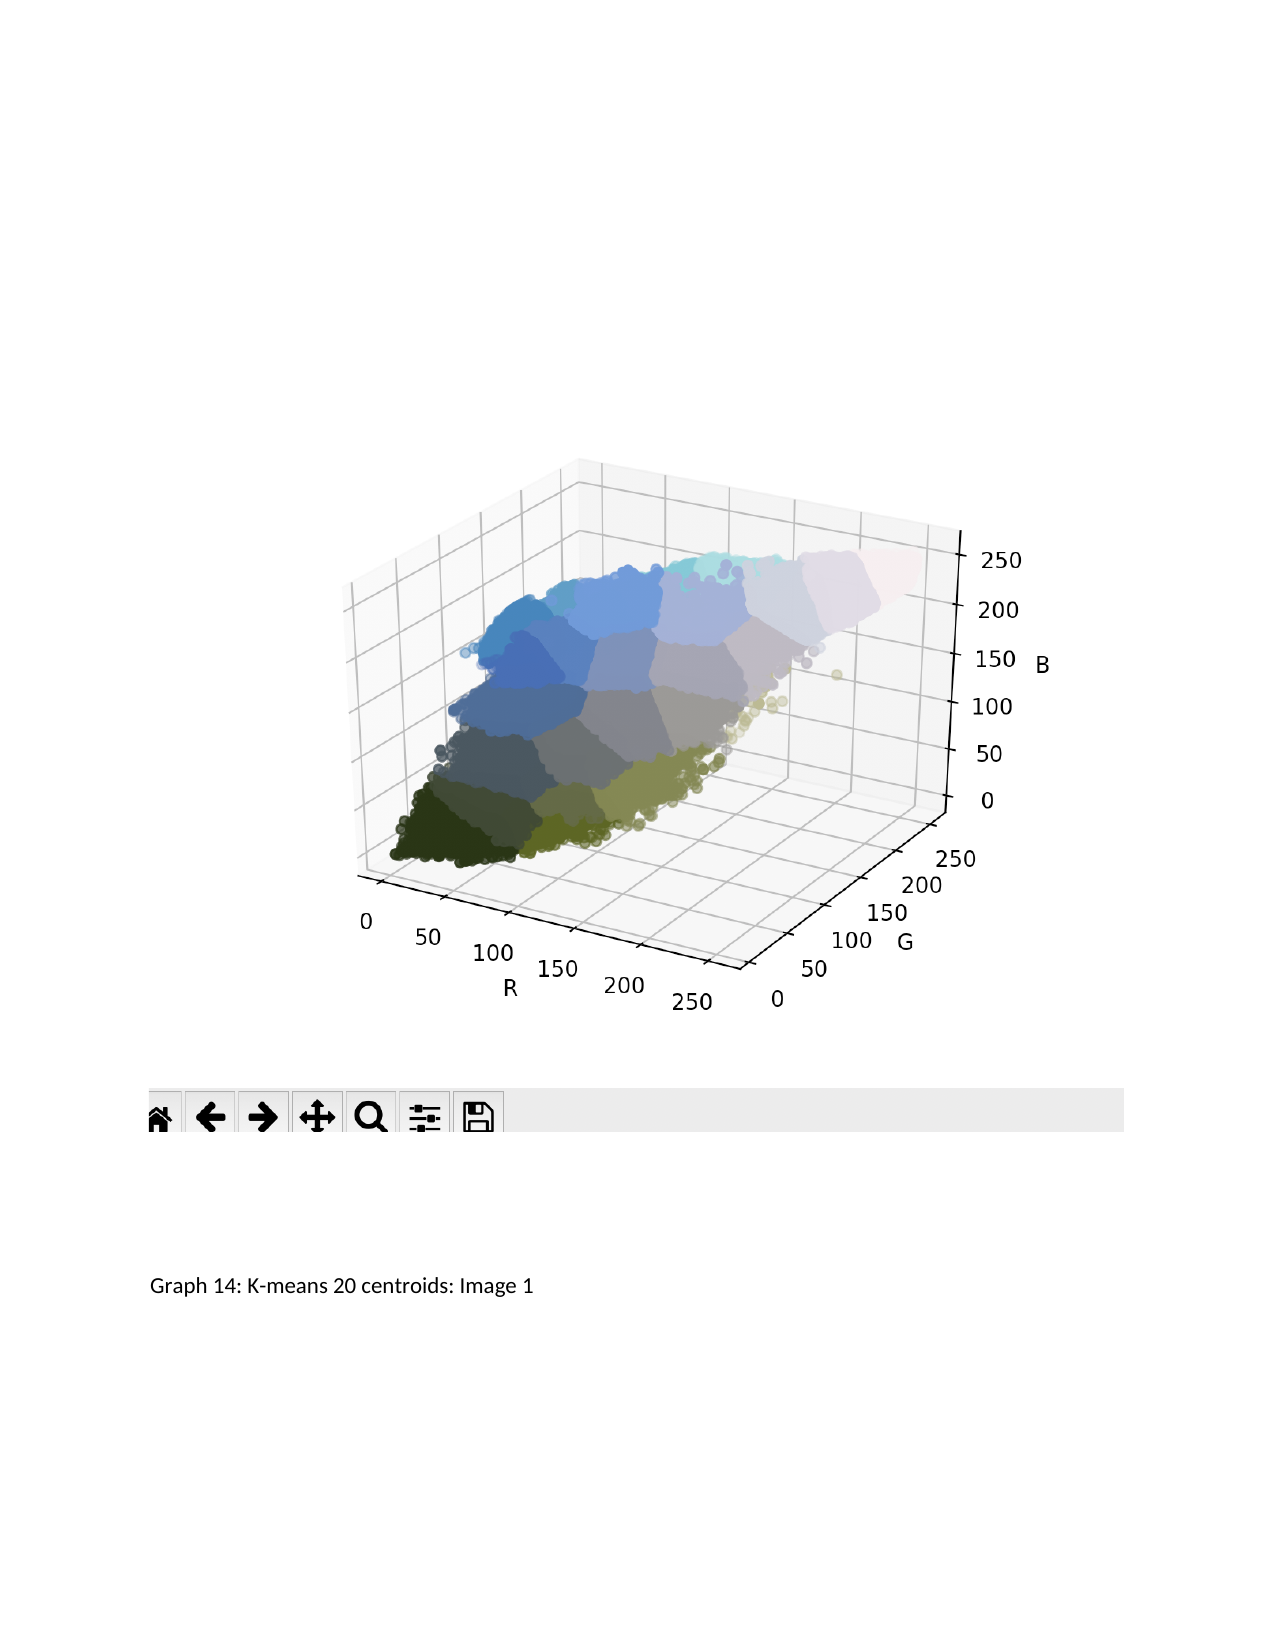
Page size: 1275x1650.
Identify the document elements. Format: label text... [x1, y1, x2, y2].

picture [148, 342, 1124, 1132]
text Graph 14: K-means 20 centroids: Image 1 [150, 1271, 1125, 1299]
